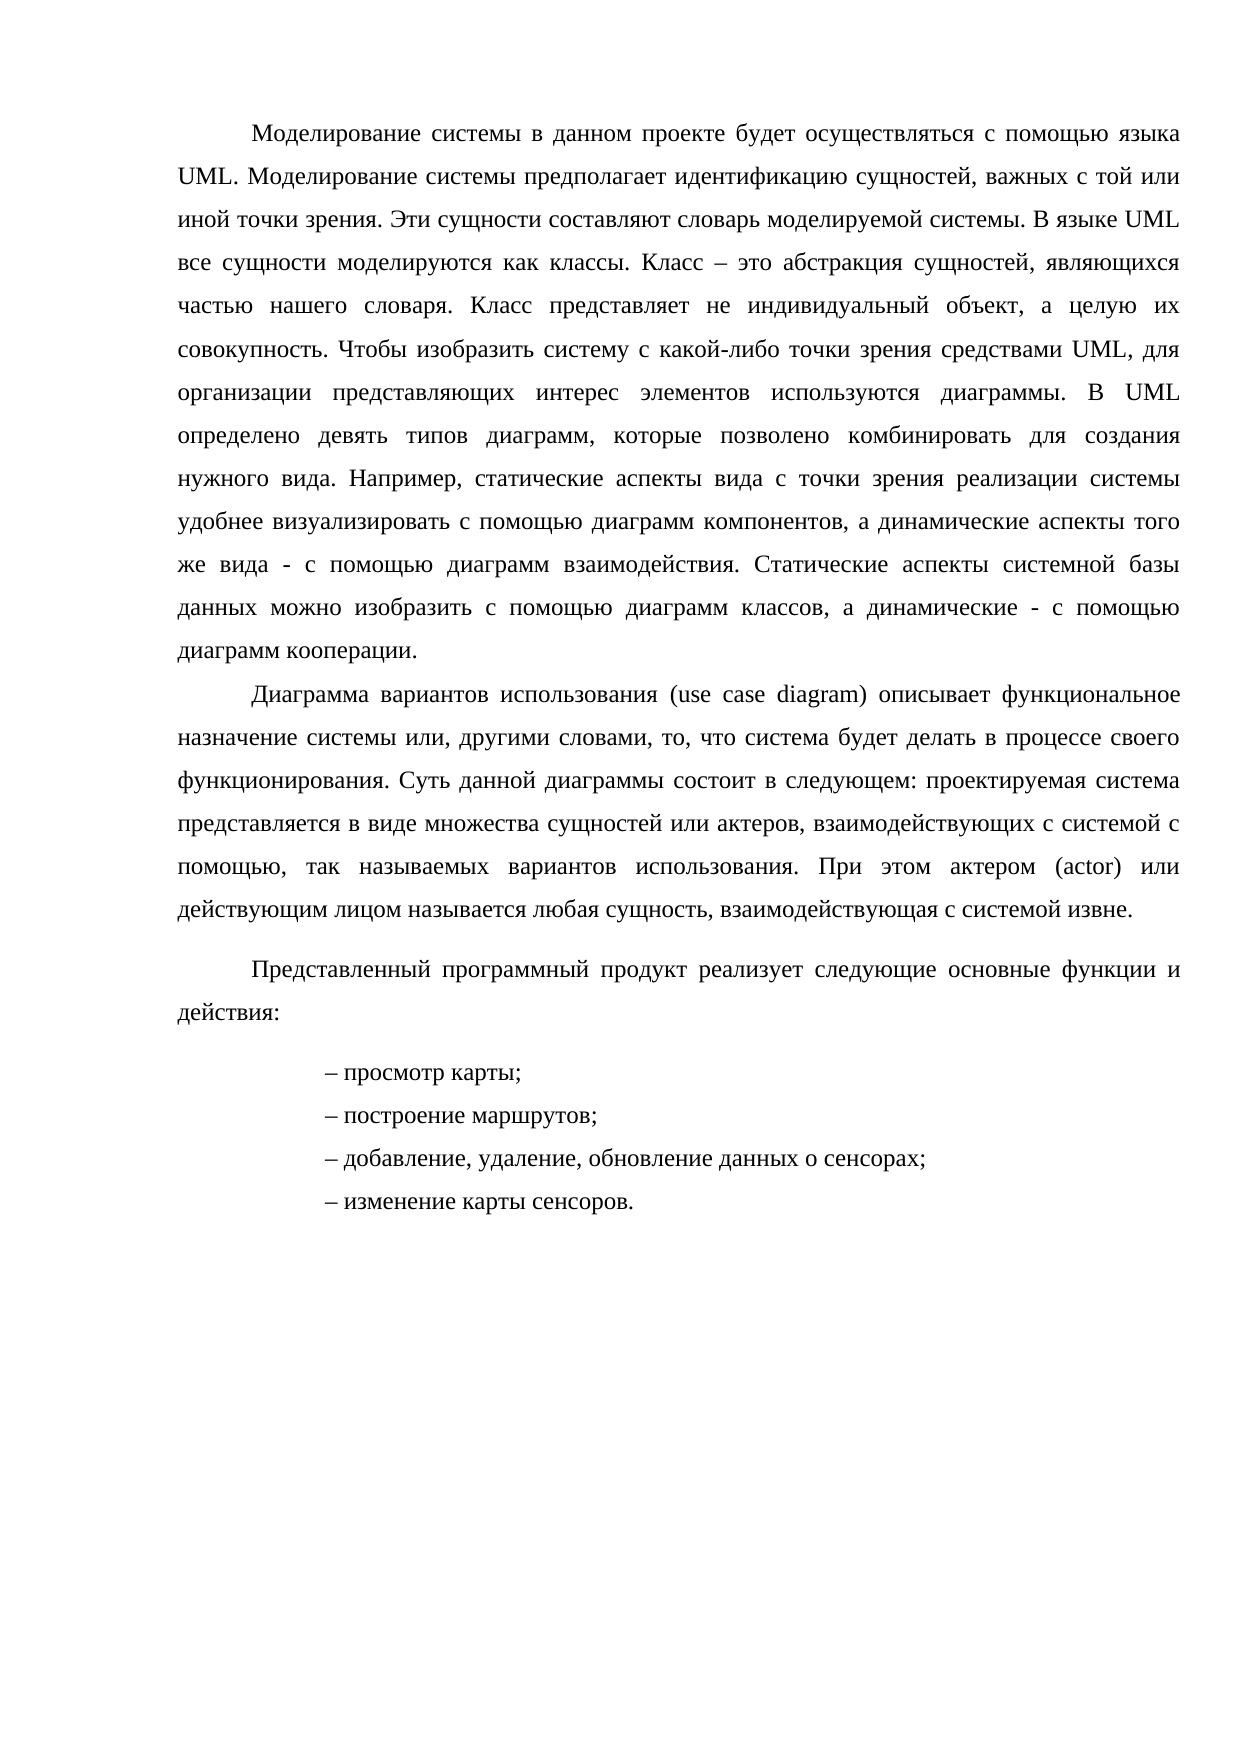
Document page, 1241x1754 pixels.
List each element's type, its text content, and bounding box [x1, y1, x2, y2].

list просмотр карты; [251, 1057, 1181, 1086]
list построение маршрутов; [251, 1100, 1181, 1129]
text Представленный программный продукт реализует следующие основные функции и действия: [177, 954, 1181, 1026]
list изменение карты сенсоров. [251, 1186, 1181, 1215]
text Моделирование системы в данном проекте будет осуществляться с помощью языка UML. Моделирование системы предполагает идентификацию сущностей, важных с той или иной точки зрения. Эти сущности составляют словарь моделируемой системы. В языке UML все сущности моделируются как классы. Класс – это абстракция сущностей, являющихся частью нашего словаря. Класс представляет не индивидуальный объект, а целую их совокупность. Чтобы изобразить систему с какой-либо точки зрения средствами UML, для организации представляющих интерес элементов используются диаграммы. В UML определено девять типов диаграмм, которые позволено комбинировать для создания нужного вида. Например, статические аспекты вида с точки зрения реализации системы удобнее визуализировать с помощью диаграмм компонентов, а динамические аспекты того же вида - с помощью диаграмм взаимодействия. Статические аспекты системной базы данных можно изобразить с помощью диаграмм классов, а динамические - с помощью диаграмм кооперации. [177, 118, 1181, 664]
list добавление, удаление, обновление данных о сенсорах; [251, 1143, 1181, 1172]
text Диаграмма вариантов использования (use case diagram) описывает функциональное назначение системы или, другими словами, то, что система будет делать в процессе своего функционирования. Суть данной диаграммы состоит в следующем: проектируемая система представляется в виде множества сущностей или актеров, взаимодействующих с системой с помощью, так называемых вариантов использования. При этом актером (actor) или действующим лицом называется любая сущность, взаимодействующая с системой извне. [177, 679, 1181, 923]
